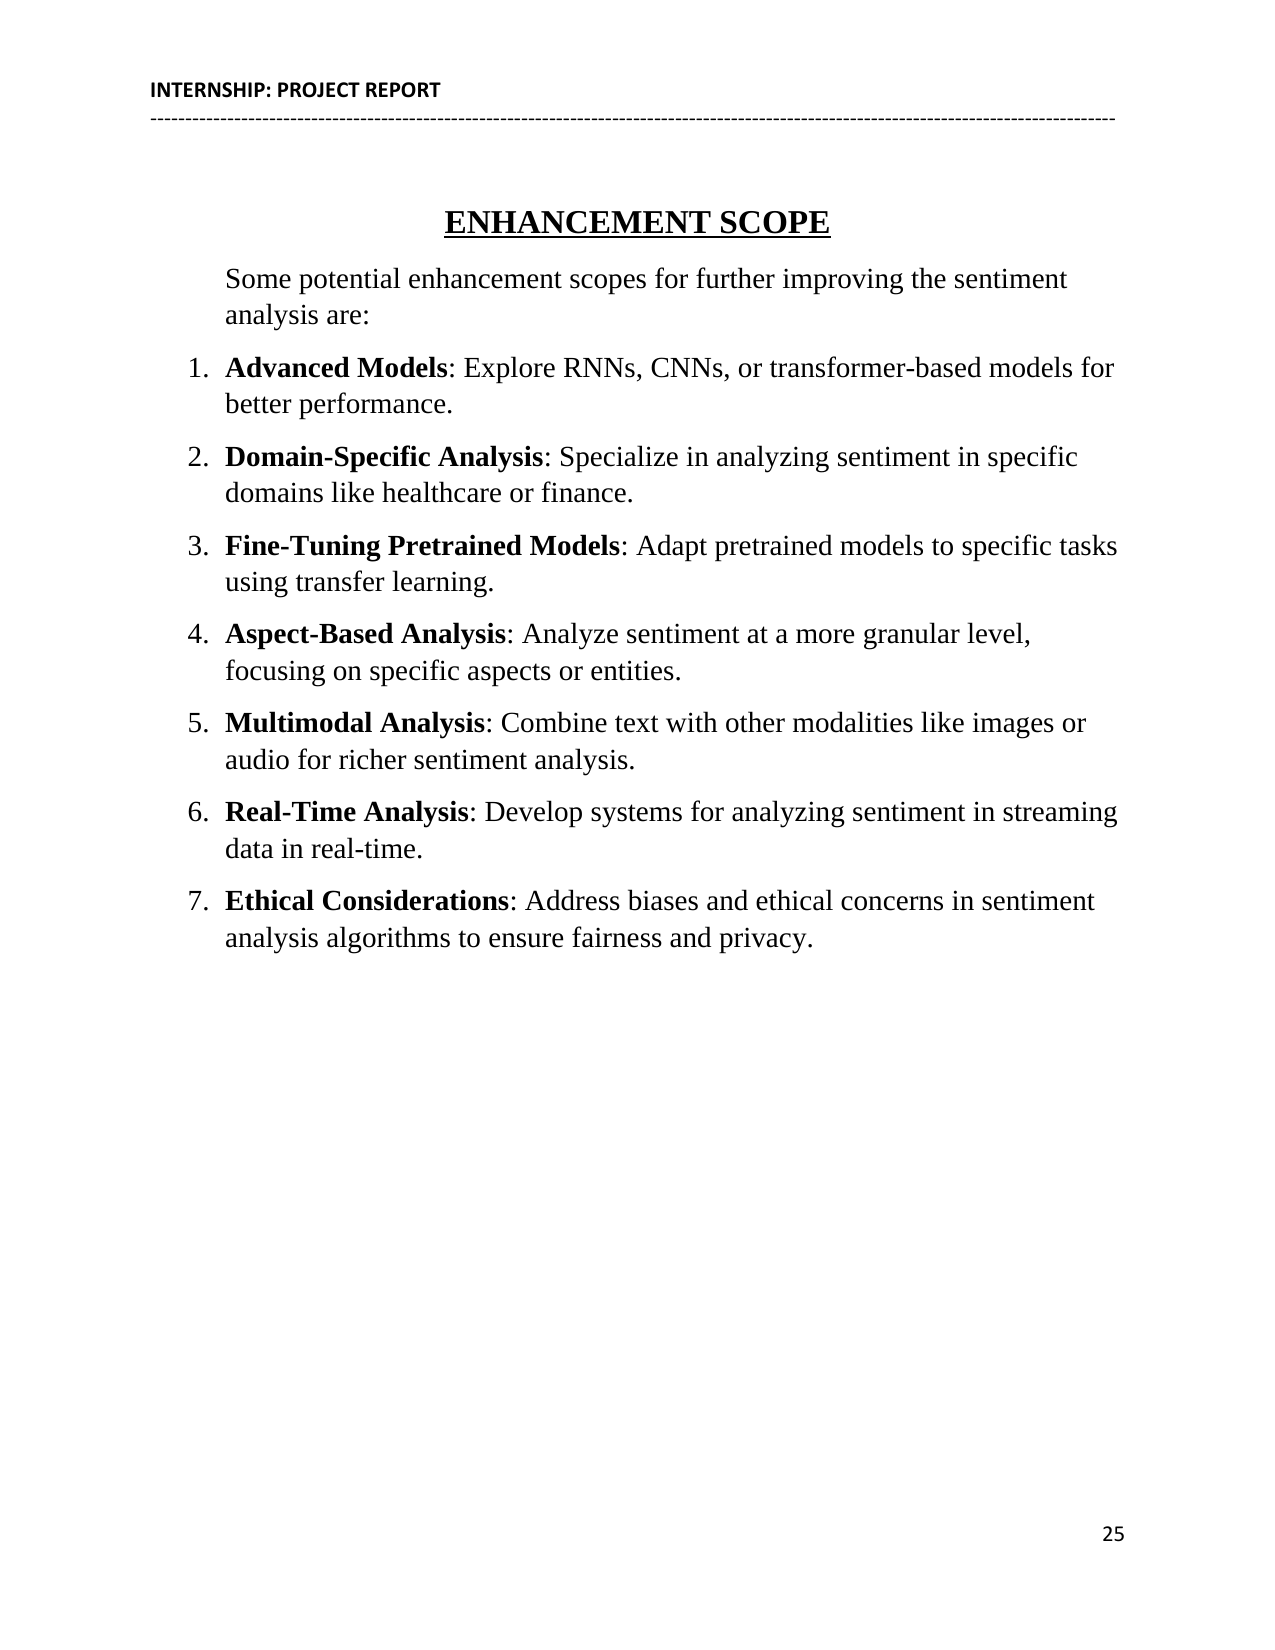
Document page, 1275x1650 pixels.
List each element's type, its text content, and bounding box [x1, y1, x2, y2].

list Fine-Tuning Pretrained Models: Adapt pretrained models to specific tasks using transfer learning. [187, 528, 1125, 597]
list Ethical Considerations: Address biases and ethical concerns in sentiment analysis algorithms to ensure fairness and privacy. [187, 883, 1125, 953]
list Advanced Models: Explore RNNs, CNNs, or transformer-based models for better performance. [187, 350, 1125, 419]
list Aspect-Based Analysis: Analyze sentiment at a more granular level, focusing on specific aspects or entities. [187, 617, 1125, 686]
list Real-Time Analysis: Develop systems for analyzing sentiment in streaming data in real-time. [187, 794, 1125, 864]
list Multimodal Analysis: Combine text with other modalities like images or audio for richer sentiment analysis. [187, 706, 1125, 775]
text Some potential enhancement scopes for further improving the sentiment analysis are: [225, 261, 1125, 331]
list Domain-Specific Analysis: Specialize in analyzing sentiment in specific domains like healthcare or finance. [187, 439, 1125, 508]
subtitle ENHANCEMENT SCOPE [150, 203, 1125, 241]
